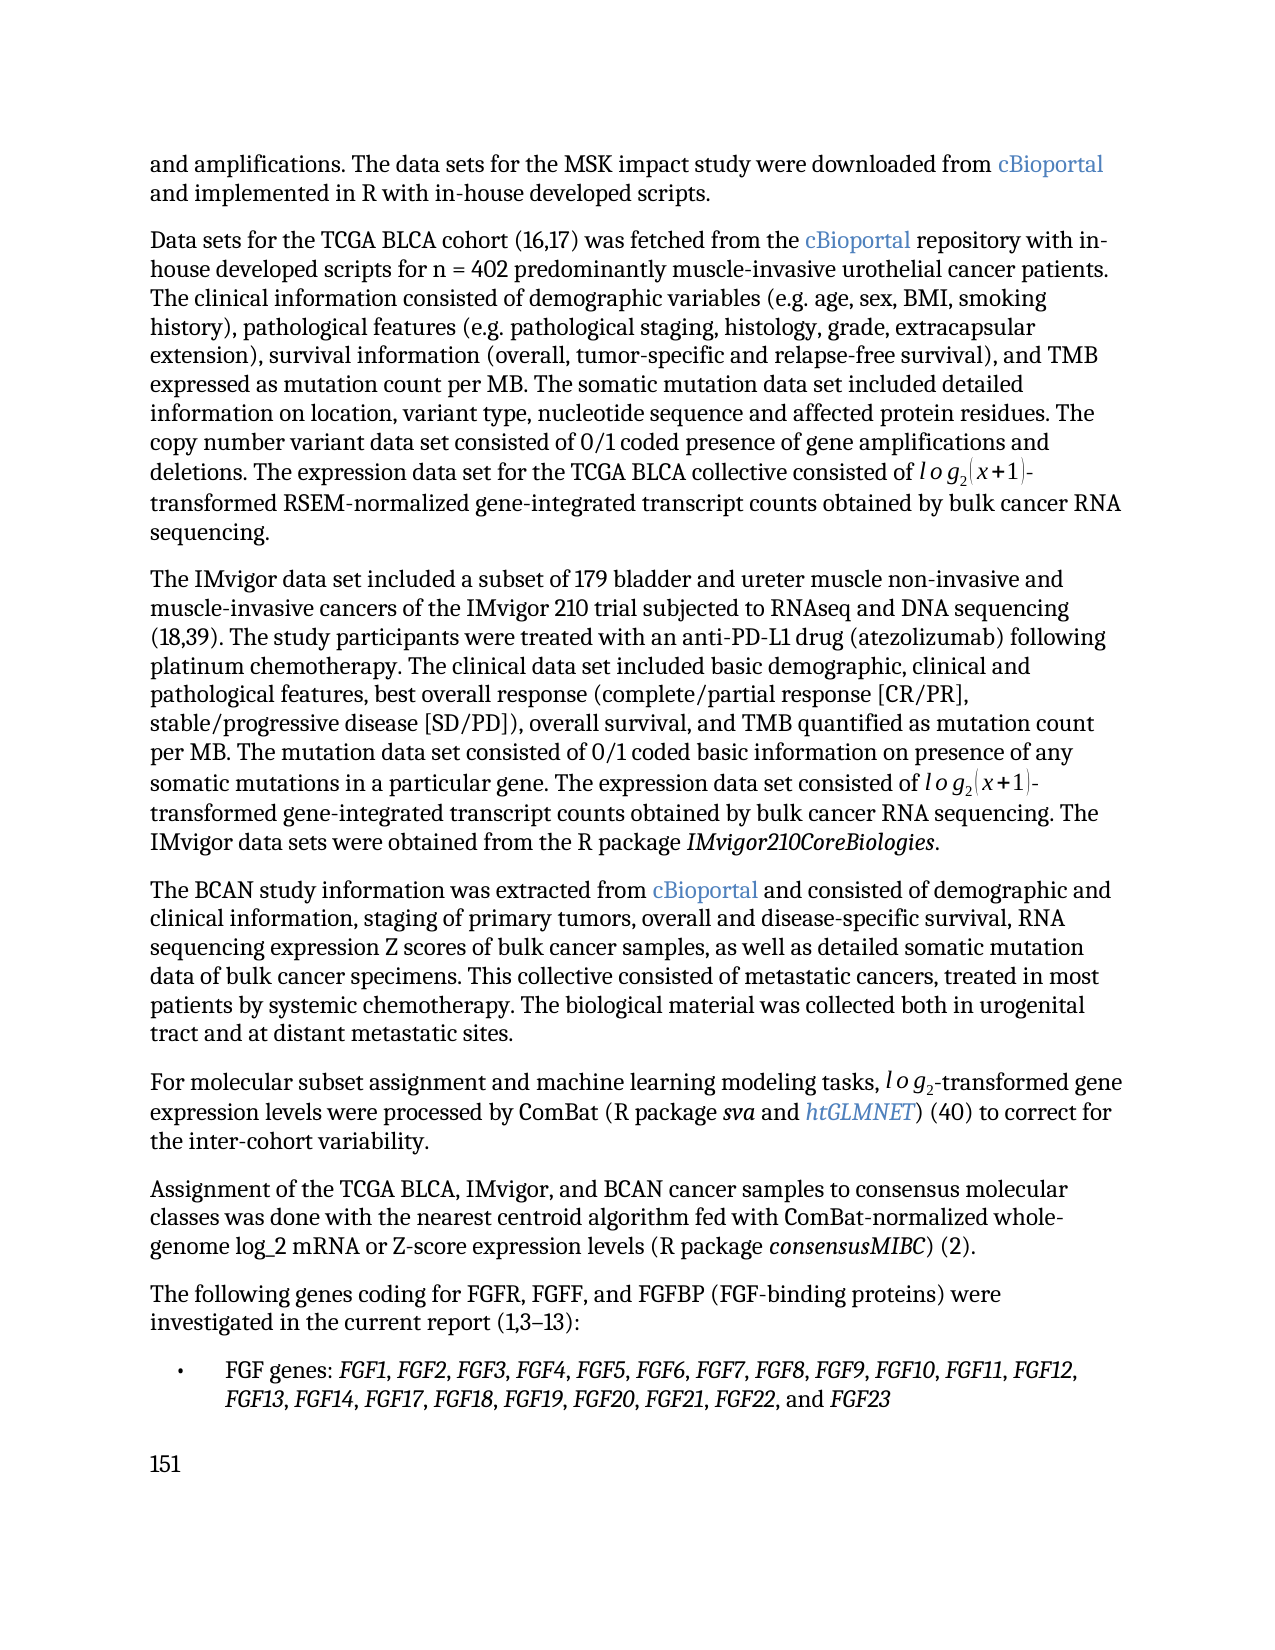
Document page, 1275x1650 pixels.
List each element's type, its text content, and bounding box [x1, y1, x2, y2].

text The following genes coding for FGFR, FGFF, and FGFBP (FGF-binding proteins) were investigated in the current report (1,3–13): [150, 1279, 1125, 1337]
text The IMvigor data set included a subset of 179 bladder and ureter muscle non-invasive and muscle-invasive cancers of the IMvigor 210 trial subjected to RNAseq and DNA sequencing (18,39). The study participants were treated with an anti-PD-L1 drug (atezolizumab) following platinum chemotherapy. The clinical data set included basic demographic, clinical and pathological features, best overall response (complete/partial response [CR/PR], stable/progressive disease [SD/PD]), overall survival, and TMB quantified as mutation count per MB. The mutation data set consisted of 0/1 coded basic information on presence of any somatic mutations in a particular gene. The expression data set consisted of -transformed gene-integrated transcript counts obtained by bulk cancer RNA sequencing. The IMvigor data sets were obtained from the R package IMvigor210CoreBiologies. [150, 565, 1125, 857]
text Data sets for the TCGA BLCA cohort (16,17) was fetched from the cBioportal repository with in-house developed scripts for n = 402 predominantly muscle-invasive urothelial cancer patients. The clinical information consisted of demographic variables (e.g. age, sex, BMI, smoking history), pathological features (e.g. pathological staging, histology, grade, extracapsular extension), survival information (overall, tumor-specific and relapse-free survival), and TMB expressed as mutation count per MB. The somatic mutation data set included detailed information on location, variant type, nucleotide sequence and affected protein residues. The copy number variant data set consisted of 0/1 coded presence of gene amplifications and deletions. The expression data set for the TCGA BLCA collective consisted of -transformed RSEM-normalized gene-integrated transcript counts obtained by bulk cancer RNA sequencing. [150, 226, 1125, 547]
text The BCAN study information was extracted from cBioportal and consisted of demographic and clinical information, staging of primary tumors, overall and disease-specific survival, RNA sequencing expression Z scores of bulk cancer samples, as well as detailed somatic mutation data of bulk cancer specimens. This collective consisted of metastatic cancers, treated in most patients by systemic chemotherapy. The biological material was collected both in urogenital tract and at distant metastatic sites. [150, 876, 1125, 1048]
list FGF genes: FGF1, FGF2, FGF3, FGF4, FGF5, FGF6, FGF7, FGF8, FGF9, FGF10, FGF11, FGF12, FGF13, FGF14, FGF17, FGF18, FGF19, FGF20, FGF21, FGF22, and FGF23 [175, 1356, 1125, 1413]
text Assignment of the TCGA BLCA, IMvigor, and BCAN cancer samples to consensus molecular classes was done with the nearest centroid algorithm fed with ComBat-normalized whole-genome log_2 mRNA or Z-score expression levels (R package consensusMIBC) (2). [150, 1174, 1125, 1261]
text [150, 150, 1125, 207]
text For molecular subset assignment and machine learning modeling tasks, -transformed gene expression levels were processed by ComBat (R package sva and htGLMNET) (40) to correct for the inter-cohort variability. [150, 1067, 1125, 1156]
